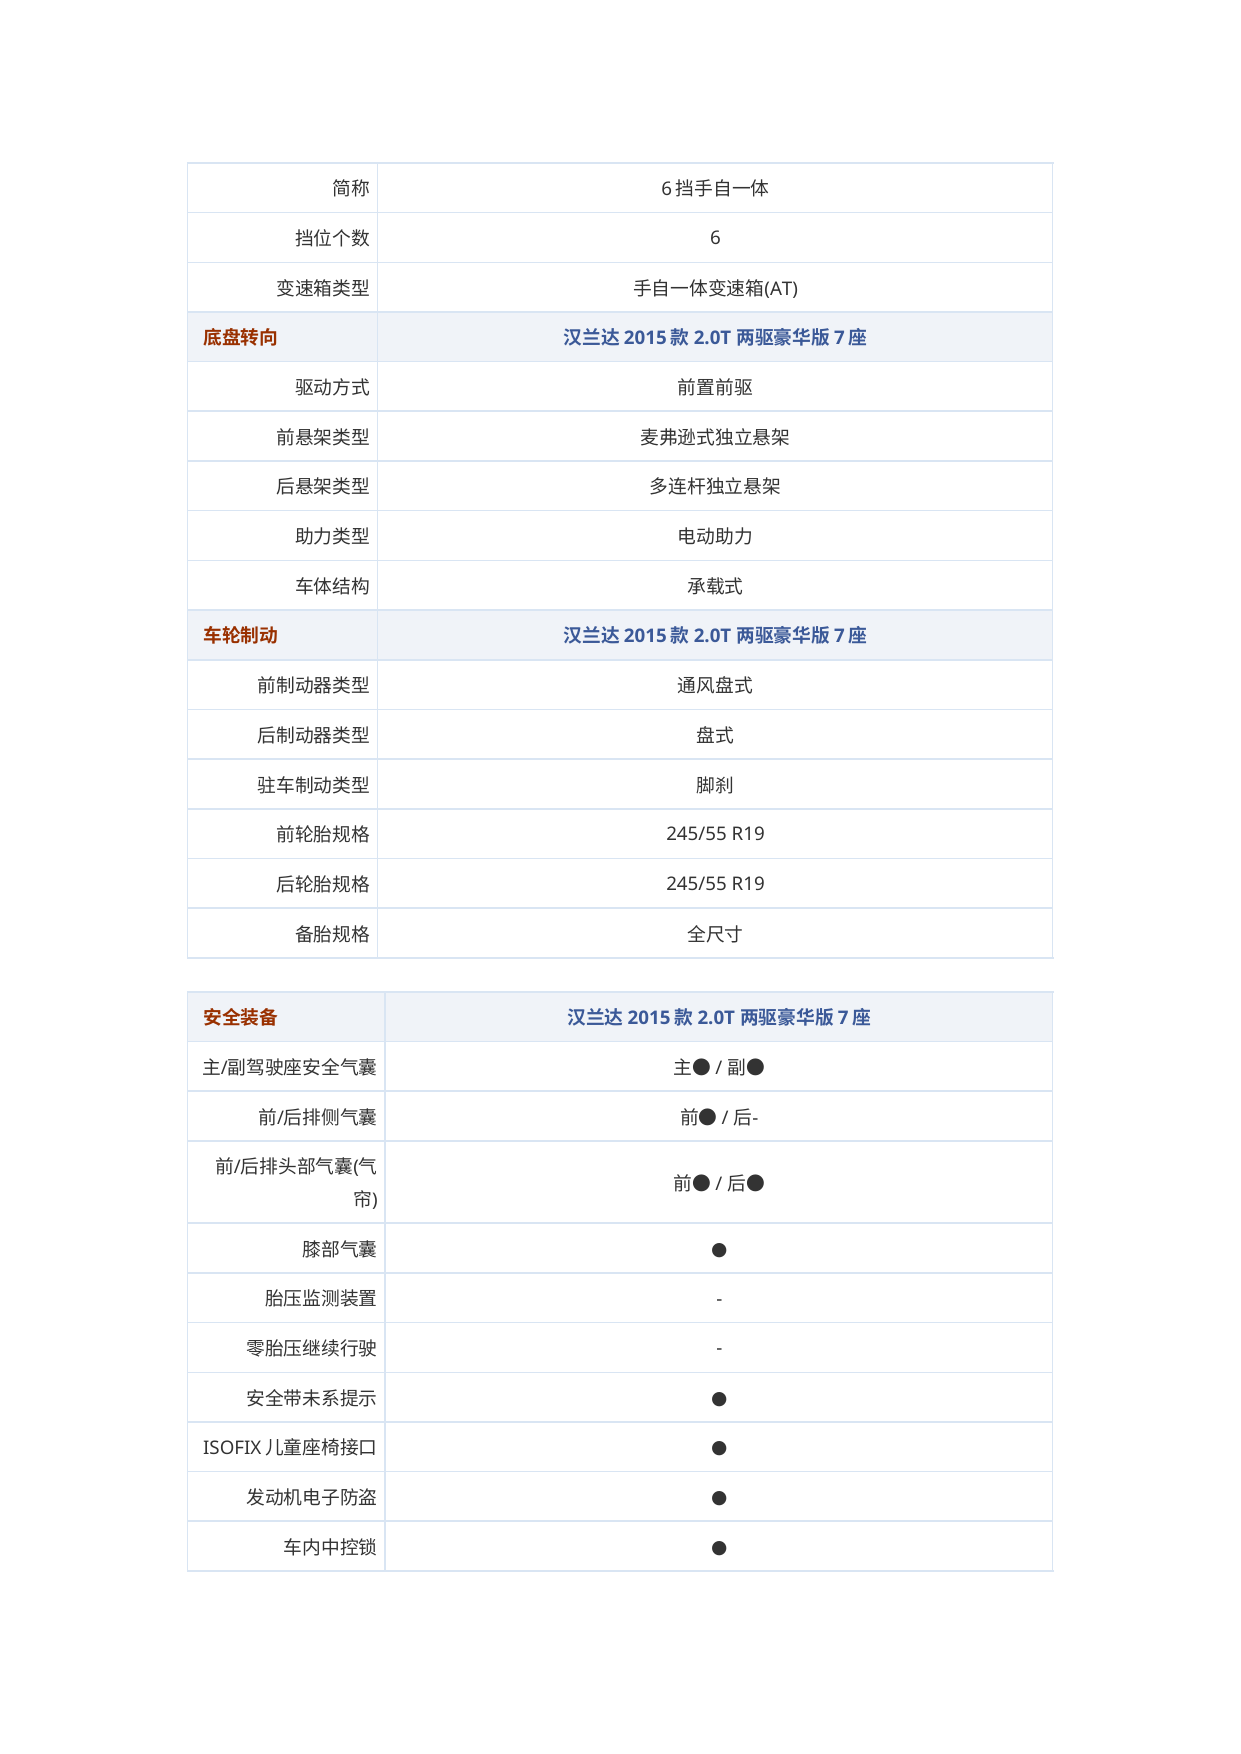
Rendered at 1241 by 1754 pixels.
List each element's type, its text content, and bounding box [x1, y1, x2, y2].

table_cell 膝部气囊 [188, 1224, 384, 1272]
table_cell 全尺寸 [378, 909, 1052, 957]
table_cell 胎压监测装置 [188, 1274, 384, 1322]
table_cell 盘式 [378, 710, 1052, 758]
table_cell 汉兰达 2015款 2.0T 两驱豪华版 7座 [378, 611, 1052, 659]
table_cell 前● / 后- [386, 1092, 1052, 1140]
table_cell 脚刹 [378, 760, 1052, 808]
table_cell 前/后排侧气囊 [188, 1092, 384, 1140]
table_cell 6 [378, 213, 1052, 261]
table_cell 发动机电子防盗 [188, 1472, 384, 1520]
table_header 汉兰达 2015款 2.0T 两驱豪华版 7座 [386, 993, 1052, 1041]
table_cell 245/55 R19 [378, 859, 1052, 907]
table_cell - [386, 1274, 1052, 1322]
table_cell 前● / 后● [386, 1142, 1052, 1222]
table_cell 麦弗逊式独立悬架 [378, 412, 1052, 460]
table_cell 底盘转向 [188, 313, 377, 361]
table_cell 后轮胎规格 [188, 859, 377, 907]
table_cell 后制动器类型 [188, 710, 377, 758]
table_header 安全装备 [188, 993, 384, 1041]
table_cell 前悬架类型 [188, 412, 377, 460]
table_cell 通风盘式 [378, 661, 1052, 708]
table_cell 承载式 [378, 561, 1052, 609]
table_cell 助力类型 [188, 511, 377, 559]
table_cell 简称 [188, 164, 377, 212]
table_cell 汉兰达 2015款 2.0T 两驱豪华版 7座 [378, 313, 1052, 361]
table_cell 前置前驱 [378, 362, 1052, 410]
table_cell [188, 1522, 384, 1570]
table_cell ● [386, 1373, 1052, 1421]
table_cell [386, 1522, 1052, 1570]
table_cell ● [386, 1224, 1052, 1272]
table_cell 前/后排头部气囊(气帘) [188, 1142, 384, 1222]
table_cell 电动助力 [378, 511, 1052, 559]
table_cell 驻车制动类型 [188, 760, 377, 808]
table_cell 多连杆独立悬架 [378, 462, 1052, 510]
table_cell 后悬架类型 [188, 462, 377, 510]
table_cell 车轮制动 [188, 611, 377, 659]
table_cell 安全带未系提示 [188, 1373, 384, 1421]
table_cell 245/55 R19 [378, 810, 1052, 858]
table_cell ISOFIX儿童座椅接口 [188, 1423, 384, 1471]
table_cell 零胎压继续行驶 [188, 1323, 384, 1371]
table_cell 前轮胎规格 [188, 810, 377, 858]
table_cell 6挡手自一体 [378, 164, 1052, 212]
table_cell 手自一体变速箱(AT) [378, 263, 1052, 311]
table_cell 主/副驾驶座安全气囊 [188, 1042, 384, 1090]
table_cell ● [386, 1423, 1052, 1471]
table_cell 变速箱类型 [188, 263, 377, 311]
table_cell 前制动器类型 [188, 661, 377, 708]
table_cell ● [386, 1472, 1052, 1520]
table_cell 驱动方式 [188, 362, 377, 410]
table_cell 备胎规格 [188, 909, 377, 957]
table_cell 主● / 副● [386, 1042, 1052, 1090]
table_cell - [386, 1323, 1052, 1371]
table_cell 挡位个数 [188, 213, 377, 261]
table_cell 车体结构 [188, 561, 377, 609]
